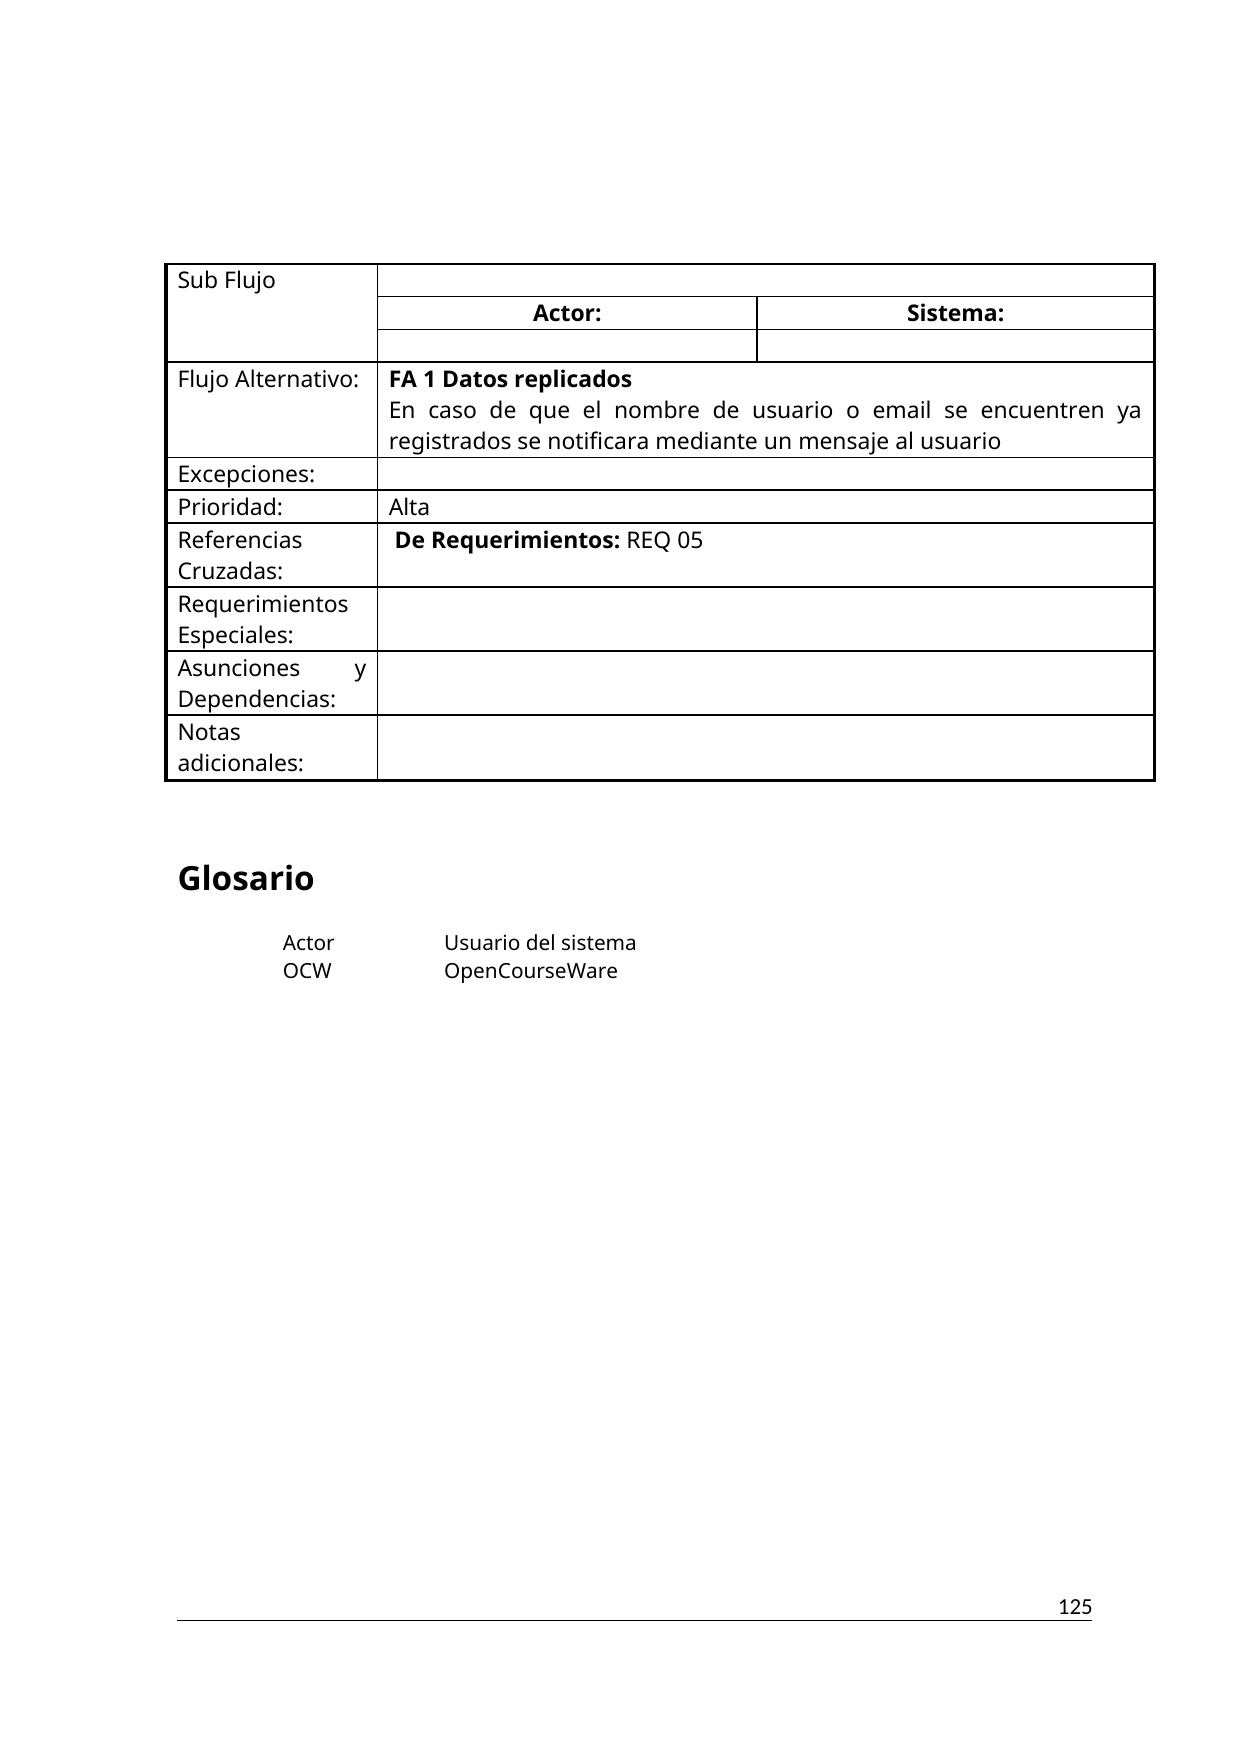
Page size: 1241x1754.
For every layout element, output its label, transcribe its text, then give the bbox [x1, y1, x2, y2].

table_cell [378, 330, 756, 361]
table_cell [758, 330, 1153, 361]
table_cell De Requerimientos: REQ 05 [378, 524, 1153, 586]
table_cell Alta [378, 491, 1153, 522]
table_cell Prioridad: [168, 491, 377, 522]
table_header Usuario del sistema [433, 928, 1104, 956]
table_cell FA 1 Datos replicados En caso de que el nombre de usuario o email se encuentren ya registrados se notificara mediante un mensaje al usuario [378, 363, 1153, 457]
table_cell Requerimientos Especiales: [168, 588, 377, 650]
table_cell Sub Flujo [168, 265, 377, 361]
table_cell Excepciones: [168, 458, 377, 489]
table_cell Flujo Alternativo: [168, 363, 377, 457]
table_cell OpenCourseWare [433, 956, 1104, 984]
table_cell Referencias Cruzadas: [168, 524, 377, 586]
table_cell Asunciones y Dependencias: [168, 652, 377, 714]
text Glosario [177, 854, 1092, 900]
table_cell OCW [271, 956, 433, 984]
table_cell [378, 588, 1153, 650]
table_cell Notas adicionales: [168, 716, 377, 778]
table_cell Actor: [378, 297, 756, 328]
table_header Actor [271, 928, 433, 956]
table_cell [378, 652, 1153, 714]
table_cell [378, 458, 1153, 489]
table_cell Sistema: [758, 297, 1153, 328]
table_cell [378, 265, 1153, 296]
table_cell [378, 716, 1153, 778]
